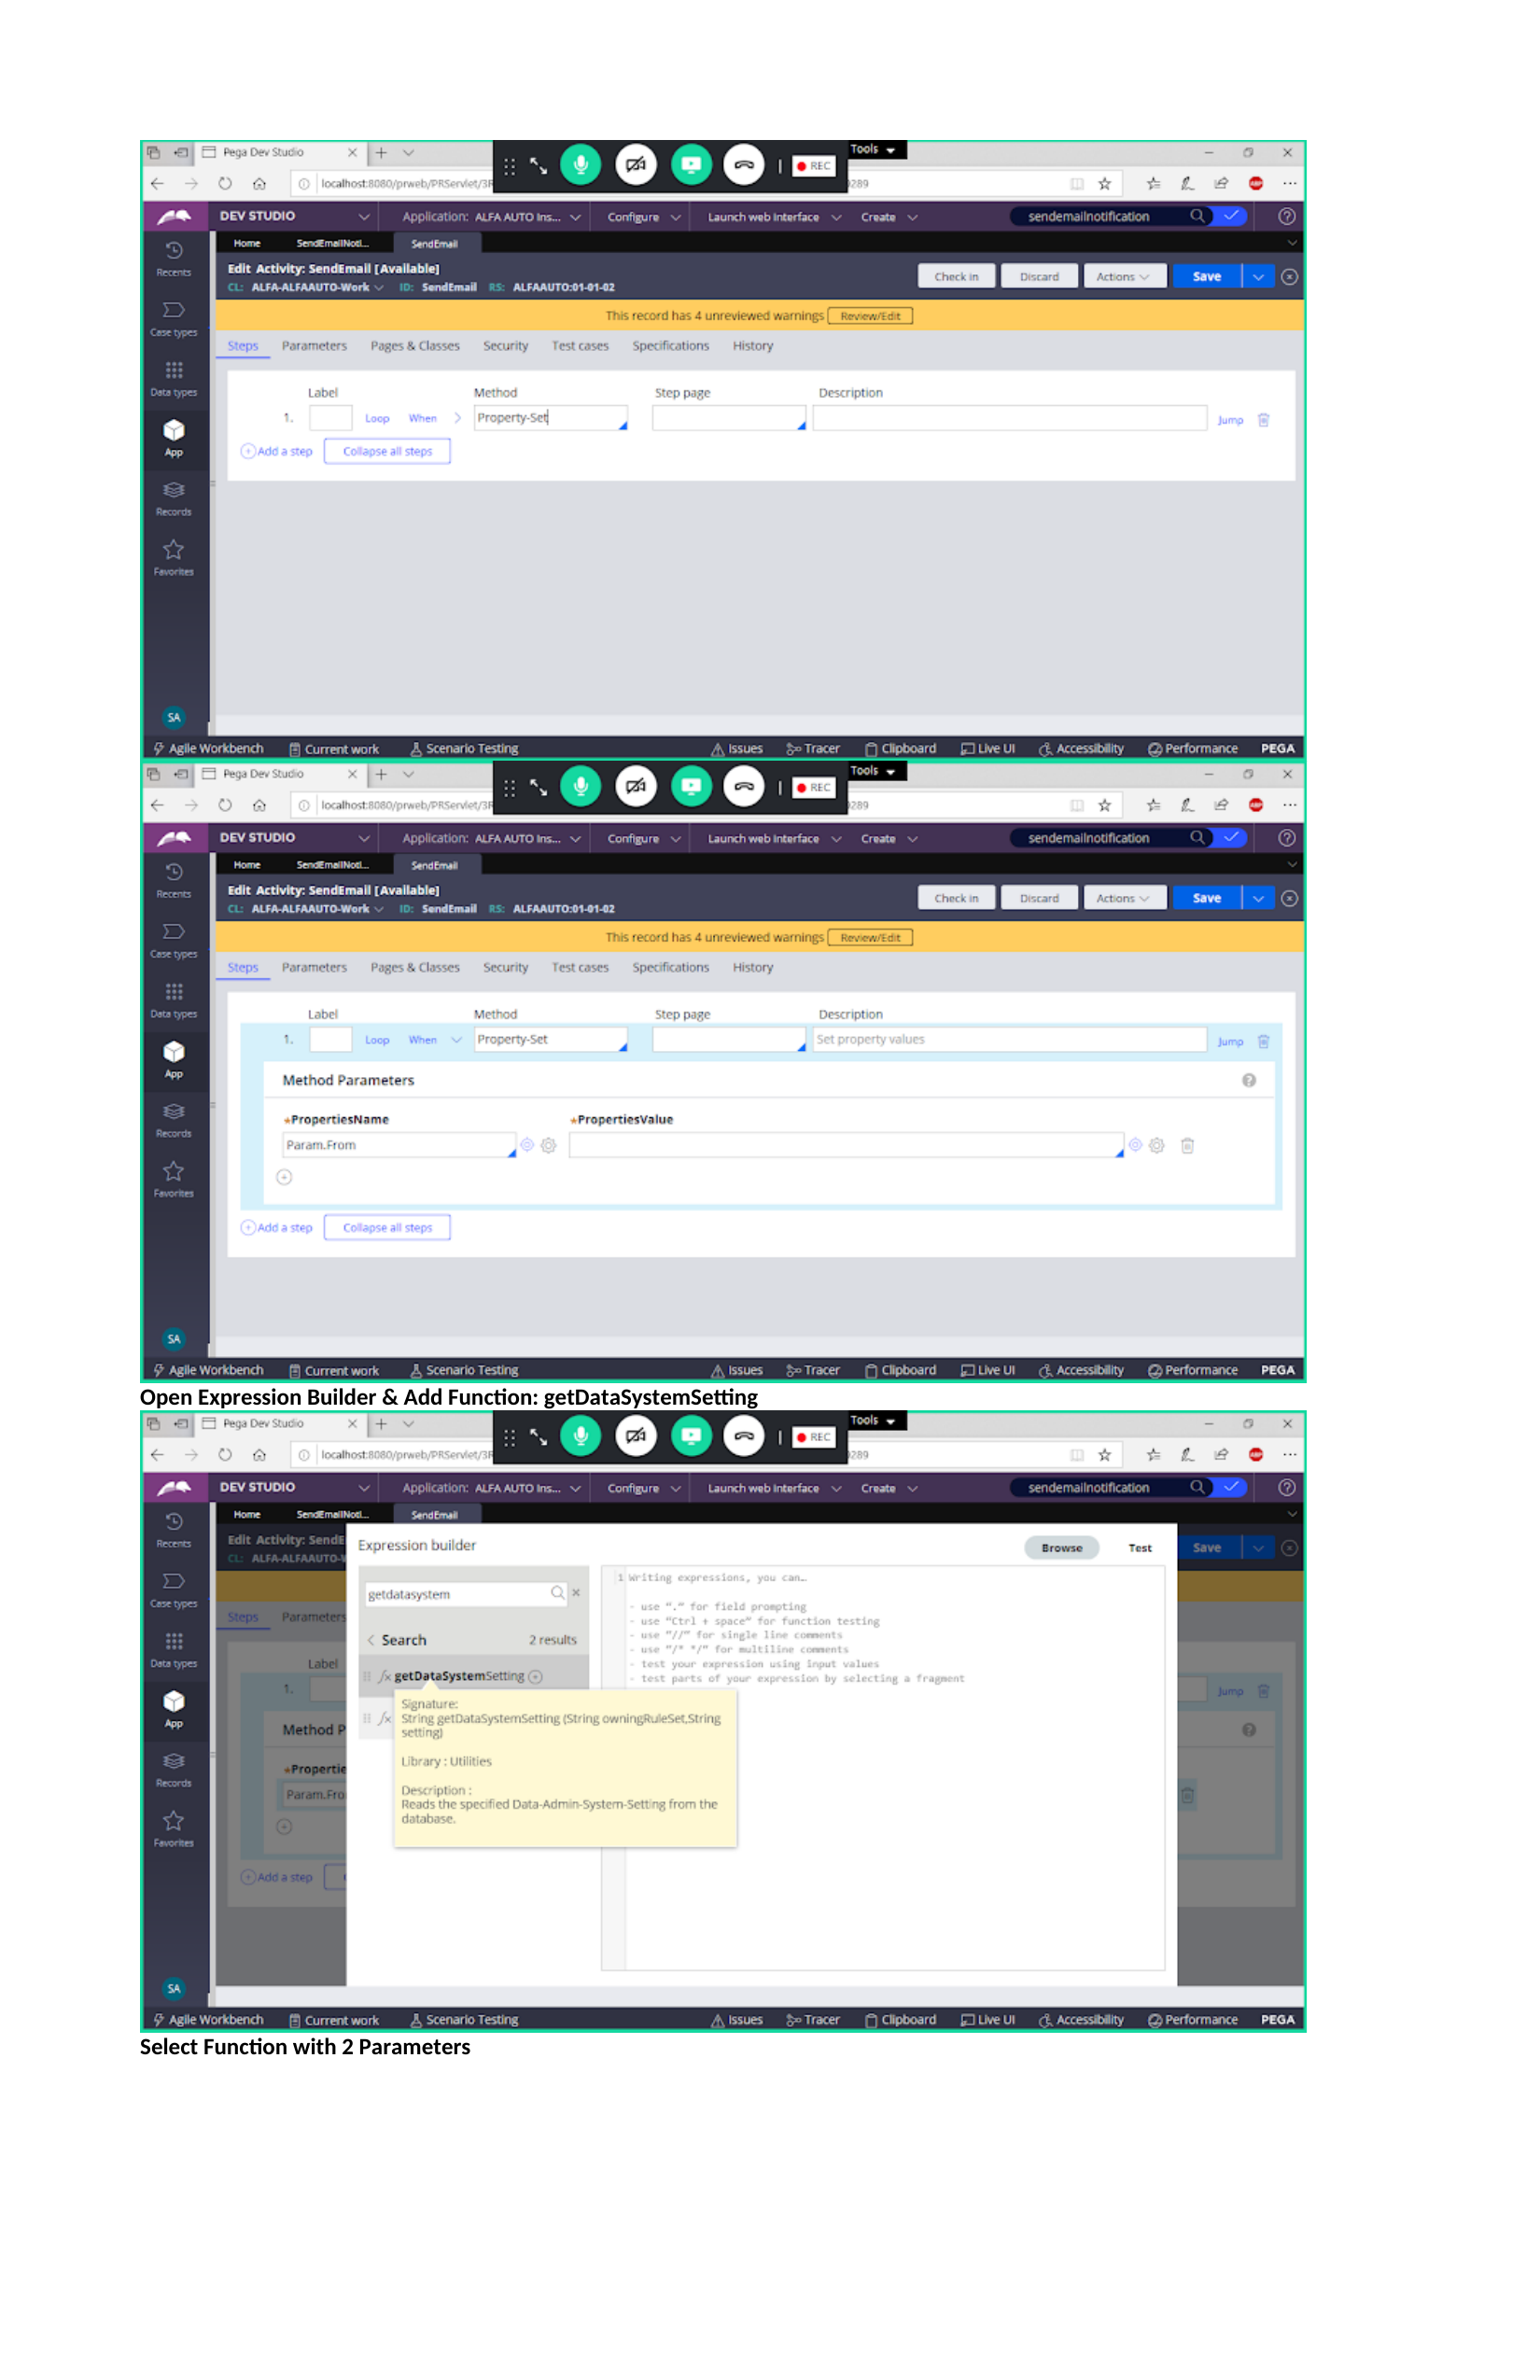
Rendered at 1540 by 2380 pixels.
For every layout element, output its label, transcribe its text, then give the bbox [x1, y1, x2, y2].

picture [140, 140, 1307, 1383]
text Open Expression Builder & Add Function: getDataSystemSetting [140, 1382, 1400, 1411]
picture [140, 1410, 1307, 2033]
text Select Function with 2 Parameters [140, 2032, 1400, 2061]
